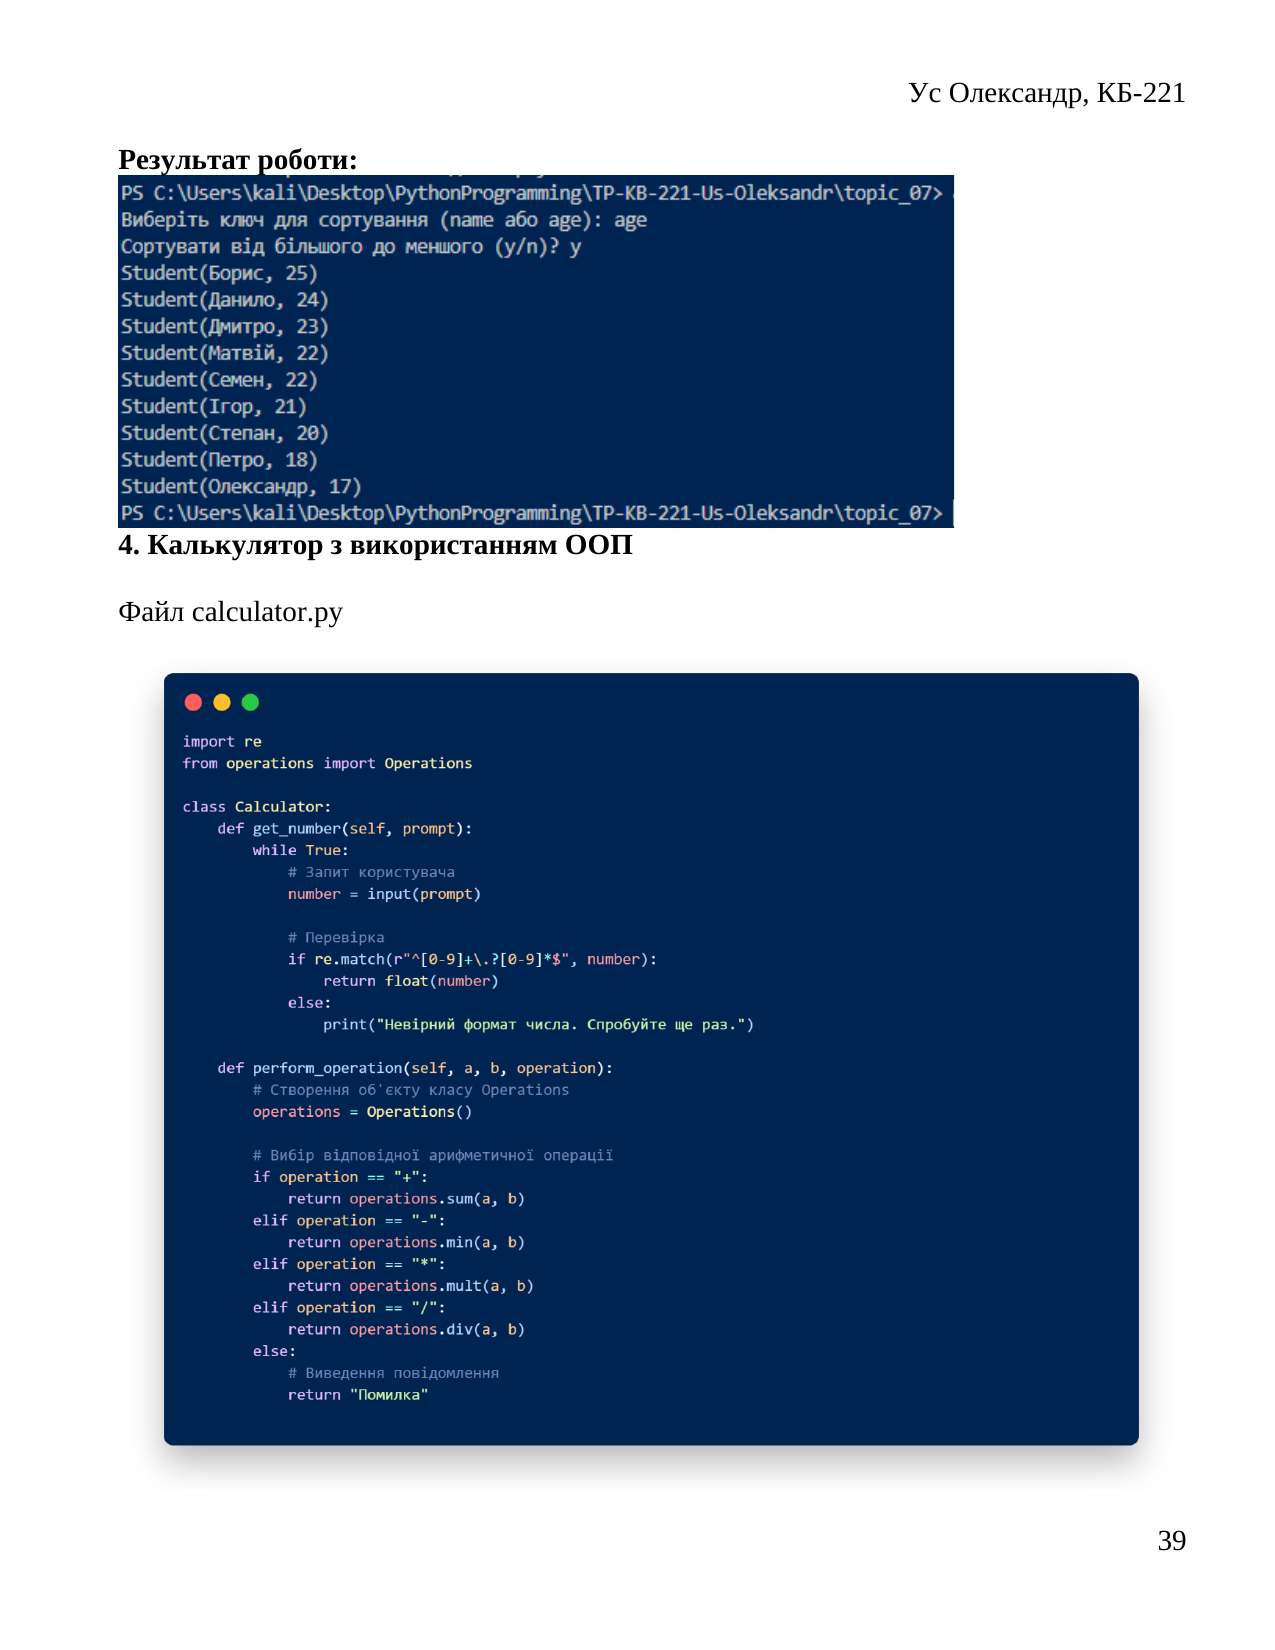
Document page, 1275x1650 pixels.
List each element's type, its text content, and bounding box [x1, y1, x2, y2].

picture [118, 175, 955, 528]
text Файл calculator.py [118, 594, 1186, 628]
picture [118, 627, 1184, 1491]
text 4. Калькулятор з використанням ООП [118, 527, 1186, 561]
text Результат роботи: [118, 142, 1186, 176]
